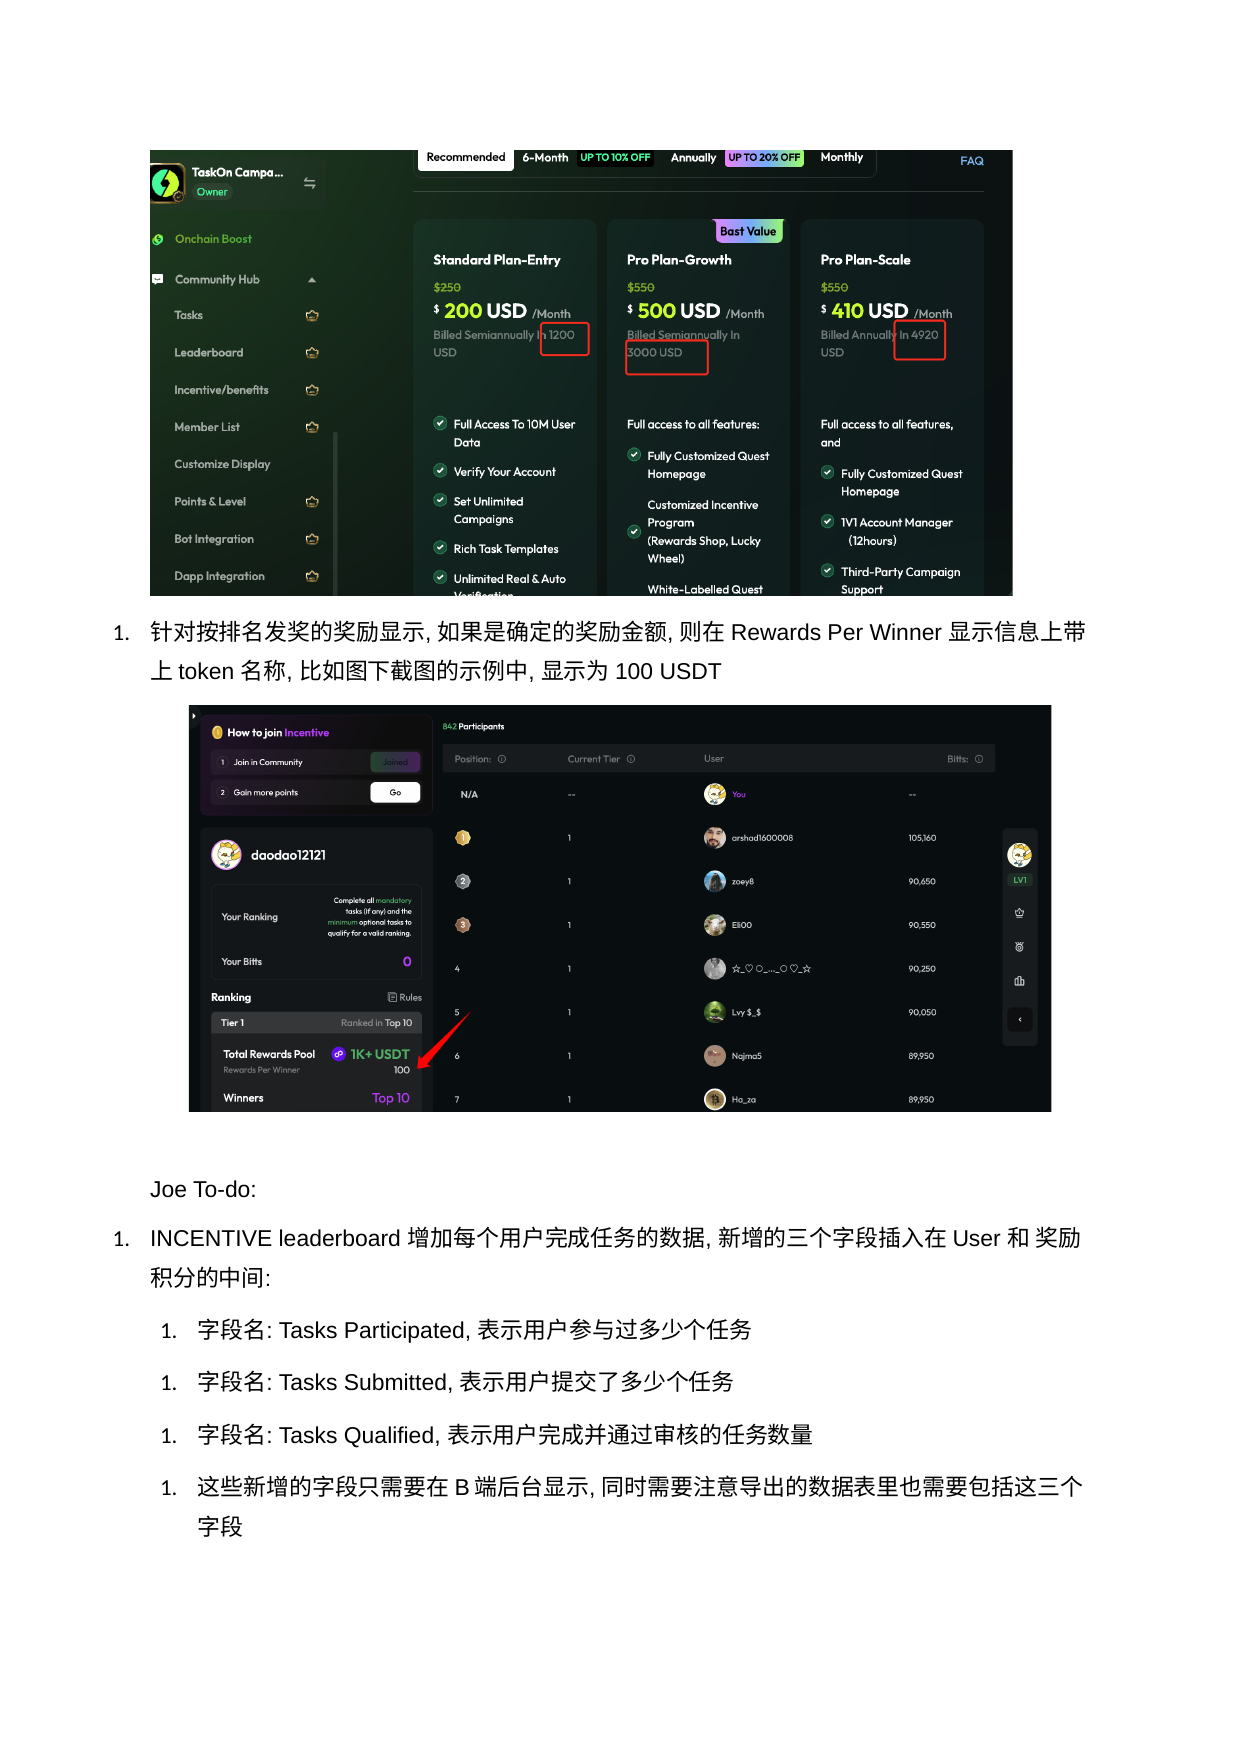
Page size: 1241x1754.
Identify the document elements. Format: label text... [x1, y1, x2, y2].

picture [188, 705, 1052, 1112]
list 字段名: Tasks Qualified, 表示用户完成并通过审核的任务数量 [160, 1416, 1090, 1450]
picture [150, 150, 1013, 596]
list 这些新增的字段只需要在 B端后台显示, 同时需要注意导出的数据表里也需要包括这三个字段 [160, 1469, 1090, 1542]
text Joe To-do: [150, 1176, 1090, 1202]
list INCENTIVE leaderboard 增加每个用户完成任务的数据, 新增的三个字段插入在 User 和 奖励积分的中间: [112, 1220, 1090, 1293]
list 字段名: Tasks Participated, 表示用户参与过多少个任务 [160, 1312, 1090, 1345]
list 针对按排名发奖的奖励显示, 如果是确定的奖励金额, 则在 Rewards Per Winner 显示信息上带上 token 名称, 比如图下截图的示例中, 显示为 100 USDT [112, 613, 1090, 686]
list 字段名: Tasks Submitted, 表示用户提交了多少个任务 [160, 1364, 1090, 1397]
